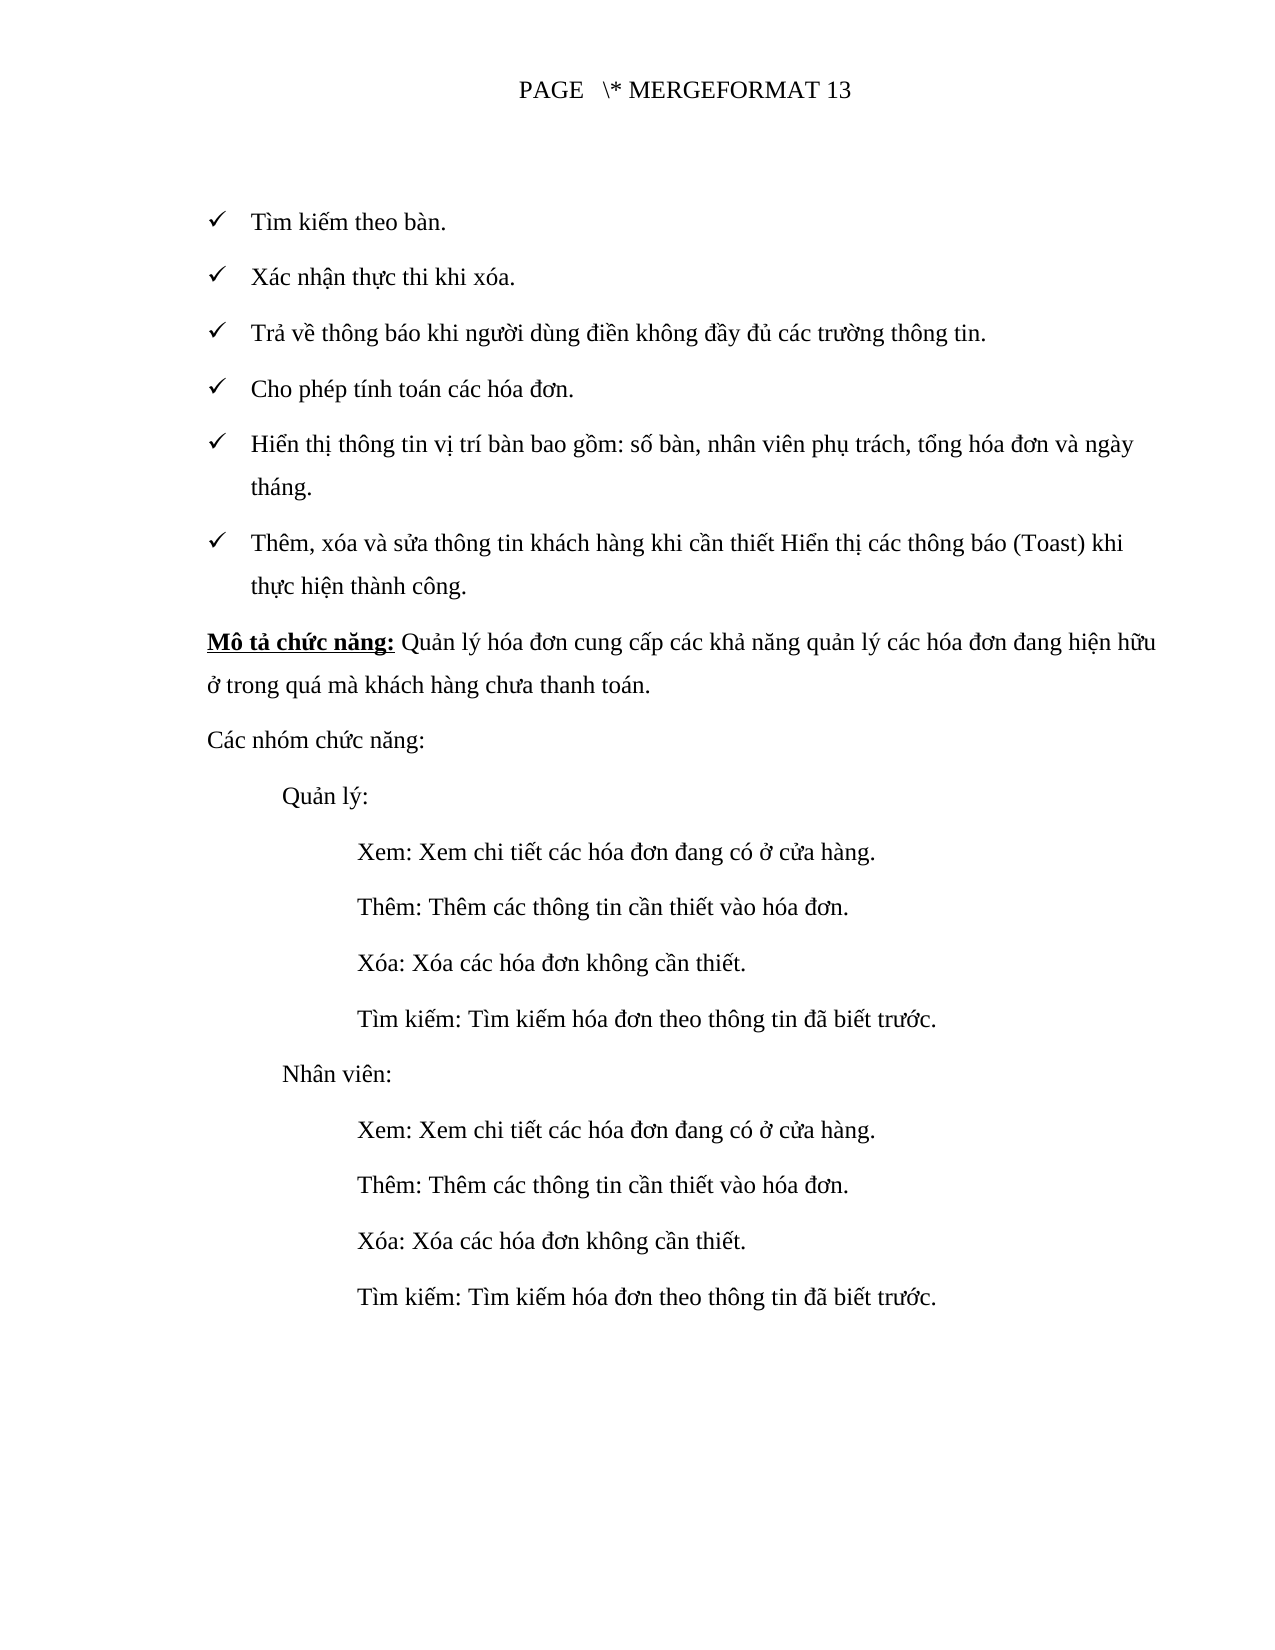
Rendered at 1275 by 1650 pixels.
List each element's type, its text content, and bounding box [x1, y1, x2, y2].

text Quản lý: [207, 781, 1157, 810]
list Thêm, xóa và sửa thông tin khách hàng khi cần thiết Hiển thị các thông báo (Toast) khi thực hiện thành công. [207, 528, 1157, 600]
text Nhân viên: [207, 1059, 1157, 1088]
list Cho phép tính toán các hóa đơn. [207, 374, 1157, 402]
text Xem: Xem chi tiết các hóa đơn đang có ở cửa hàng. [207, 837, 1157, 866]
list Hiển thị thông tin vị trí bàn bao gồm: số bàn, nhân viên phụ trách, tổng hóa đơn và ngày tháng. [207, 429, 1157, 501]
text Xem: Xem chi tiết các hóa đơn đang có ở cửa hàng. [207, 1115, 1157, 1144]
text Tìm kiếm: Tìm kiếm hóa đơn theo thông tin đã biết trước. [207, 1004, 1157, 1032]
list Tìm kiếm theo bàn. [207, 207, 1157, 236]
text Thêm: Thêm các thông tin cần thiết vào hóa đơn. [207, 892, 1157, 921]
text Mô tả chức năng: Quản lý hóa đơn cung cấp các khả năng quản lý các hóa đơn đang hiện hữu ở trong quá mà khách hàng chưa thanh toán. [207, 627, 1157, 699]
text Thêm: Thêm các thông tin cần thiết vào hóa đơn. [207, 1171, 1157, 1199]
text Tìm kiếm: Tìm kiếm hóa đơn theo thông tin đã biết trước. [207, 1282, 1157, 1311]
list Xác nhận thực thi khi xóa. [207, 262, 1157, 291]
text Các nhóm chức năng: [207, 726, 1157, 754]
text Xóa: Xóa các hóa đơn không cần thiết. [207, 1226, 1157, 1255]
list Trả về thông báo khi người dùng điền không đầy đủ các trường thông tin. [207, 318, 1157, 347]
text Xóa: Xóa các hóa đơn không cần thiết. [207, 948, 1157, 977]
